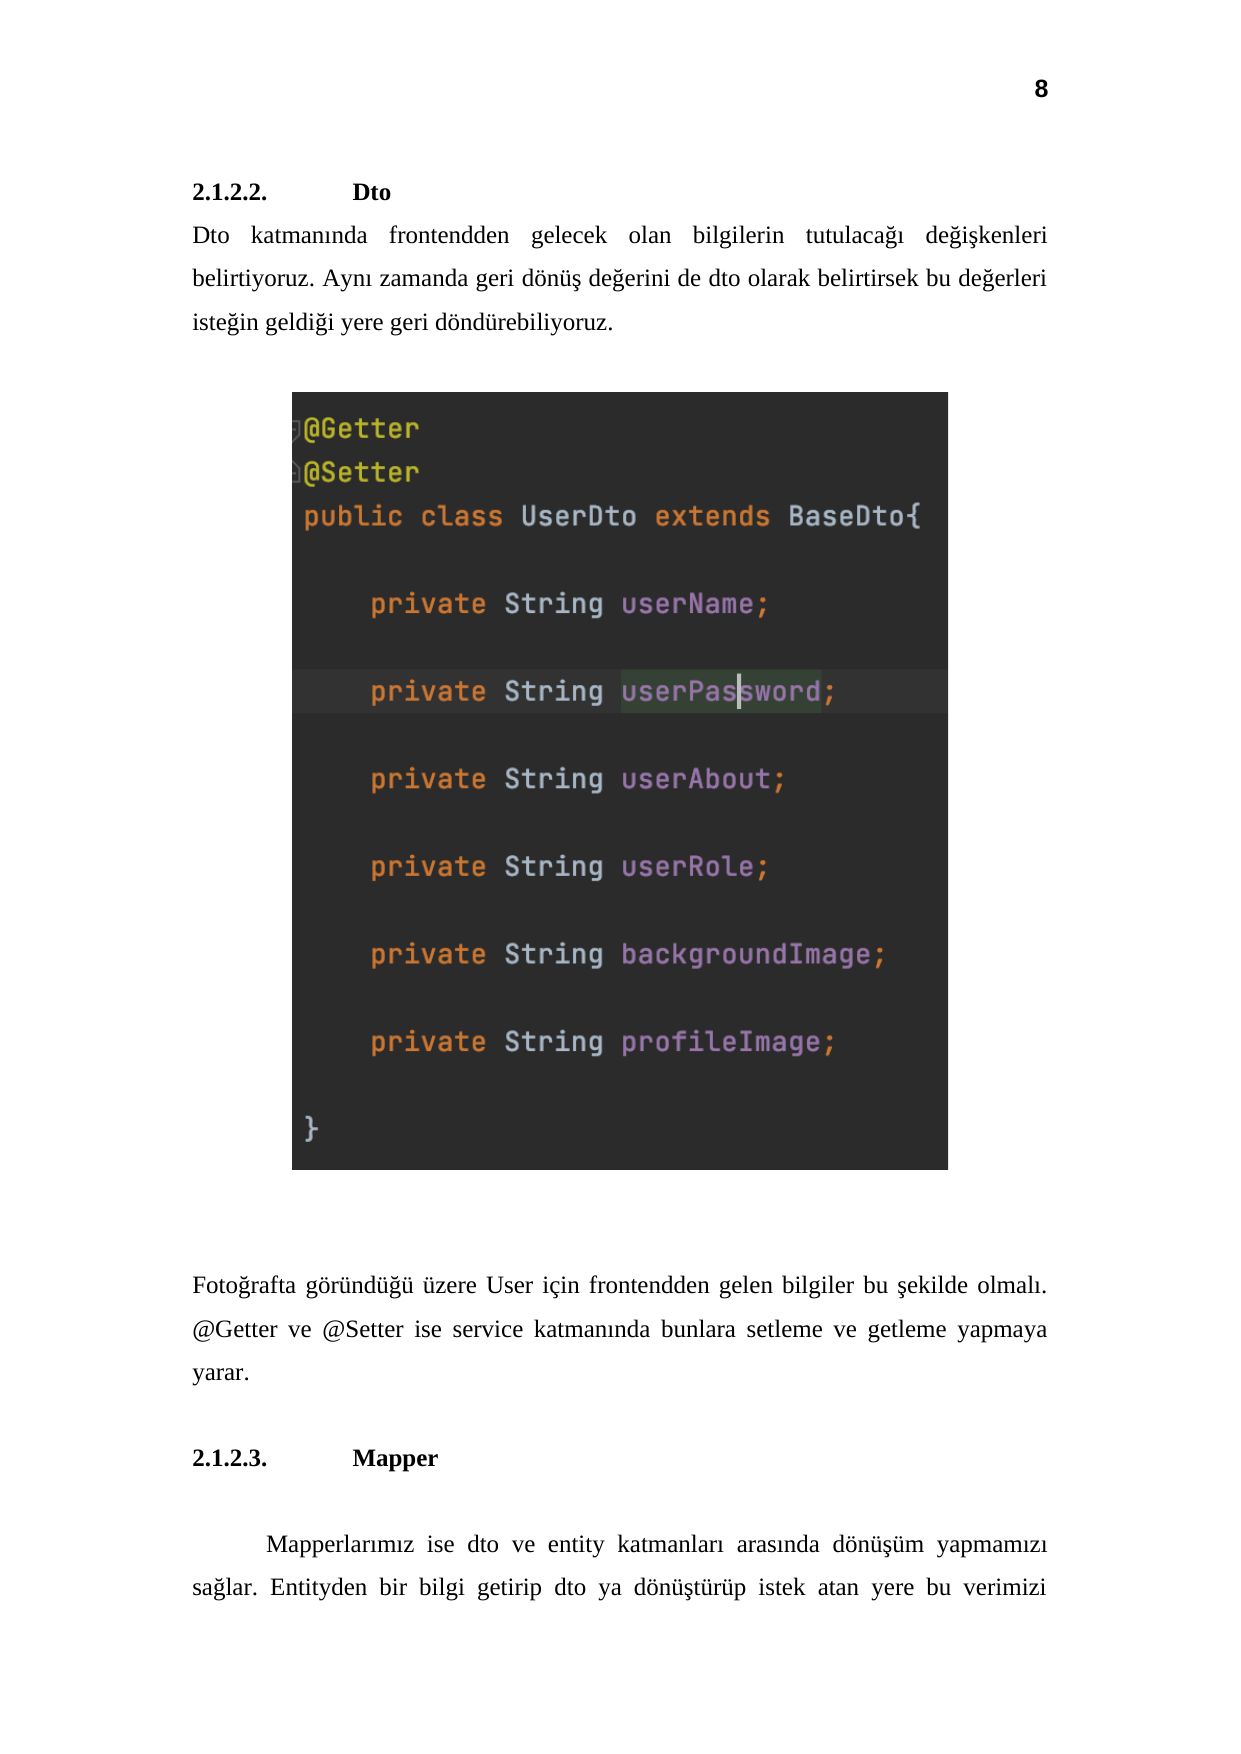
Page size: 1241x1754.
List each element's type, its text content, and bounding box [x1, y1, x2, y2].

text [192, 1529, 1048, 1601]
text Dto katmanında frontendden gelecek olan bilgilerin tutulacağı değişkenleri belirtiyoruz. Aynı zamanda geri dönüş değerini de dto olarak belirtirsek bu değerleri isteğin geldiği yere geri döndürebiliyoruz. [192, 220, 1048, 335]
picture [292, 392, 949, 1170]
list Mapper [192, 1443, 1048, 1472]
text Fotoğrafta göründüğü üzere User için frontendden gelen bilgiler bu şekilde olmalı. @Getter ve @Setter ise service katmanında bunlara setleme ve getleme yapmaya yarar. [192, 1271, 1048, 1386]
list Dto [192, 177, 1048, 206]
